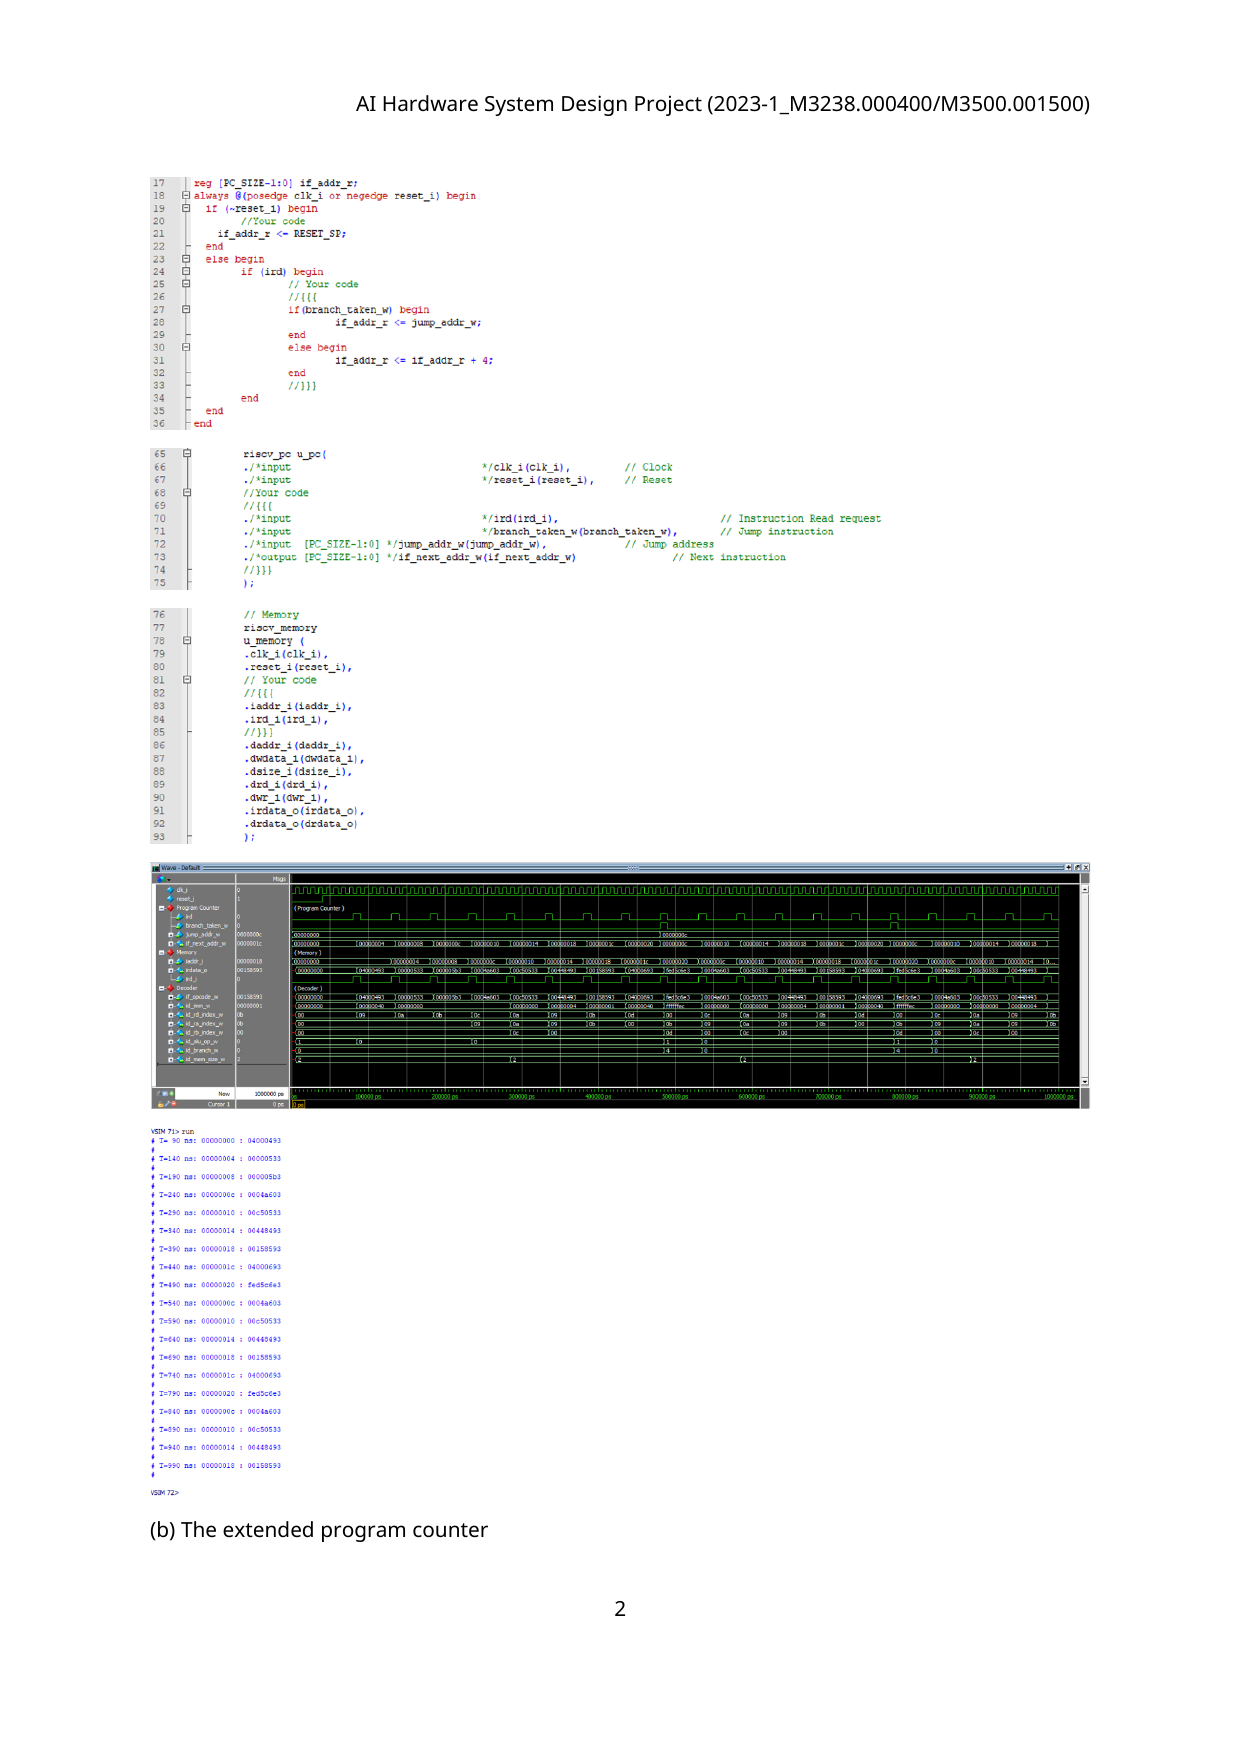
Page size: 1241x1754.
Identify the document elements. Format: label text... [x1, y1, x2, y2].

picture [150, 1127, 812, 1497]
text (b) The extended program counter [150, 1515, 1090, 1543]
picture [150, 448, 885, 590]
picture [150, 862, 1091, 1109]
picture [150, 177, 551, 430]
picture [150, 608, 908, 844]
